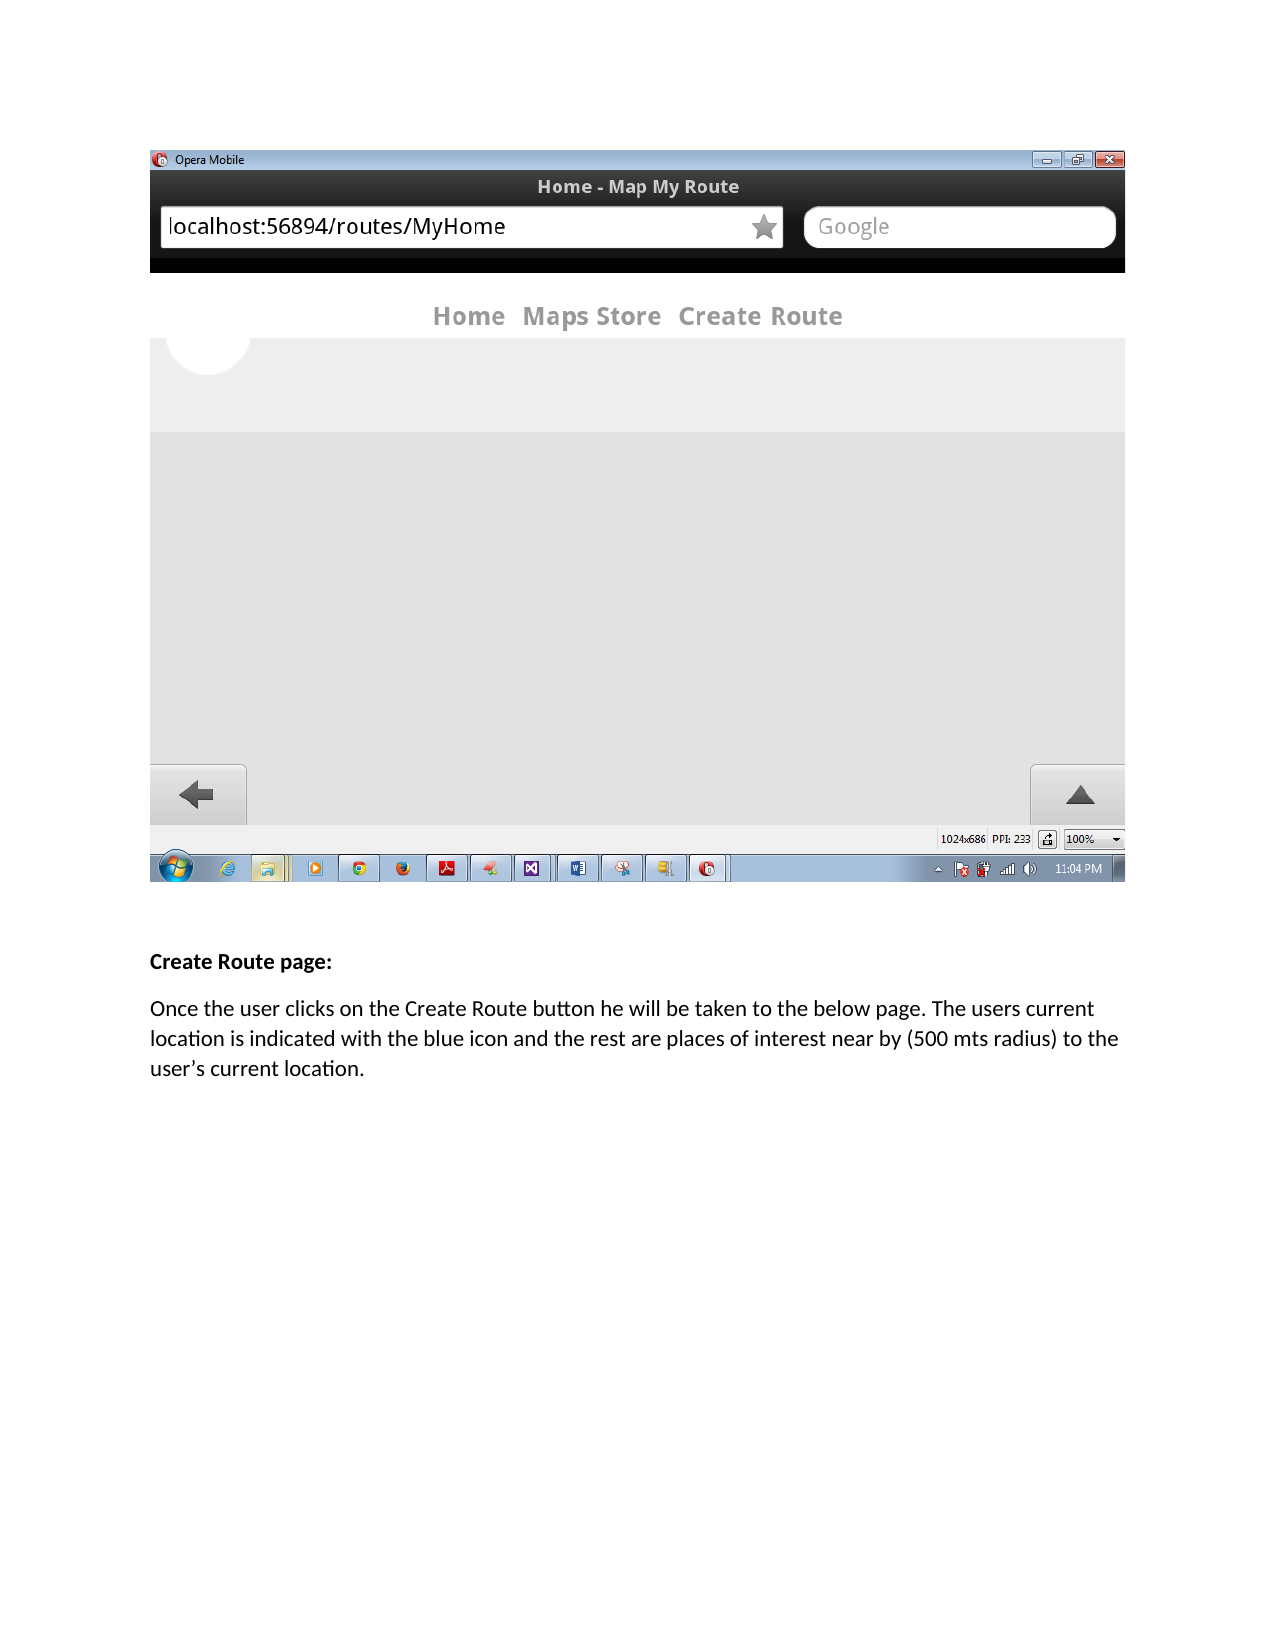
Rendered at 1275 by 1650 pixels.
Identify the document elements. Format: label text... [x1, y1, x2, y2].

text Once the user clicks on the Create Route button he will be taken to the below page. The users current location is indicated with the blue icon and the rest are places of interest near by (500 mts radius) to the user’s current location. [150, 994, 1125, 1082]
picture [150, 150, 1125, 882]
text Create Route page: [150, 947, 1125, 975]
